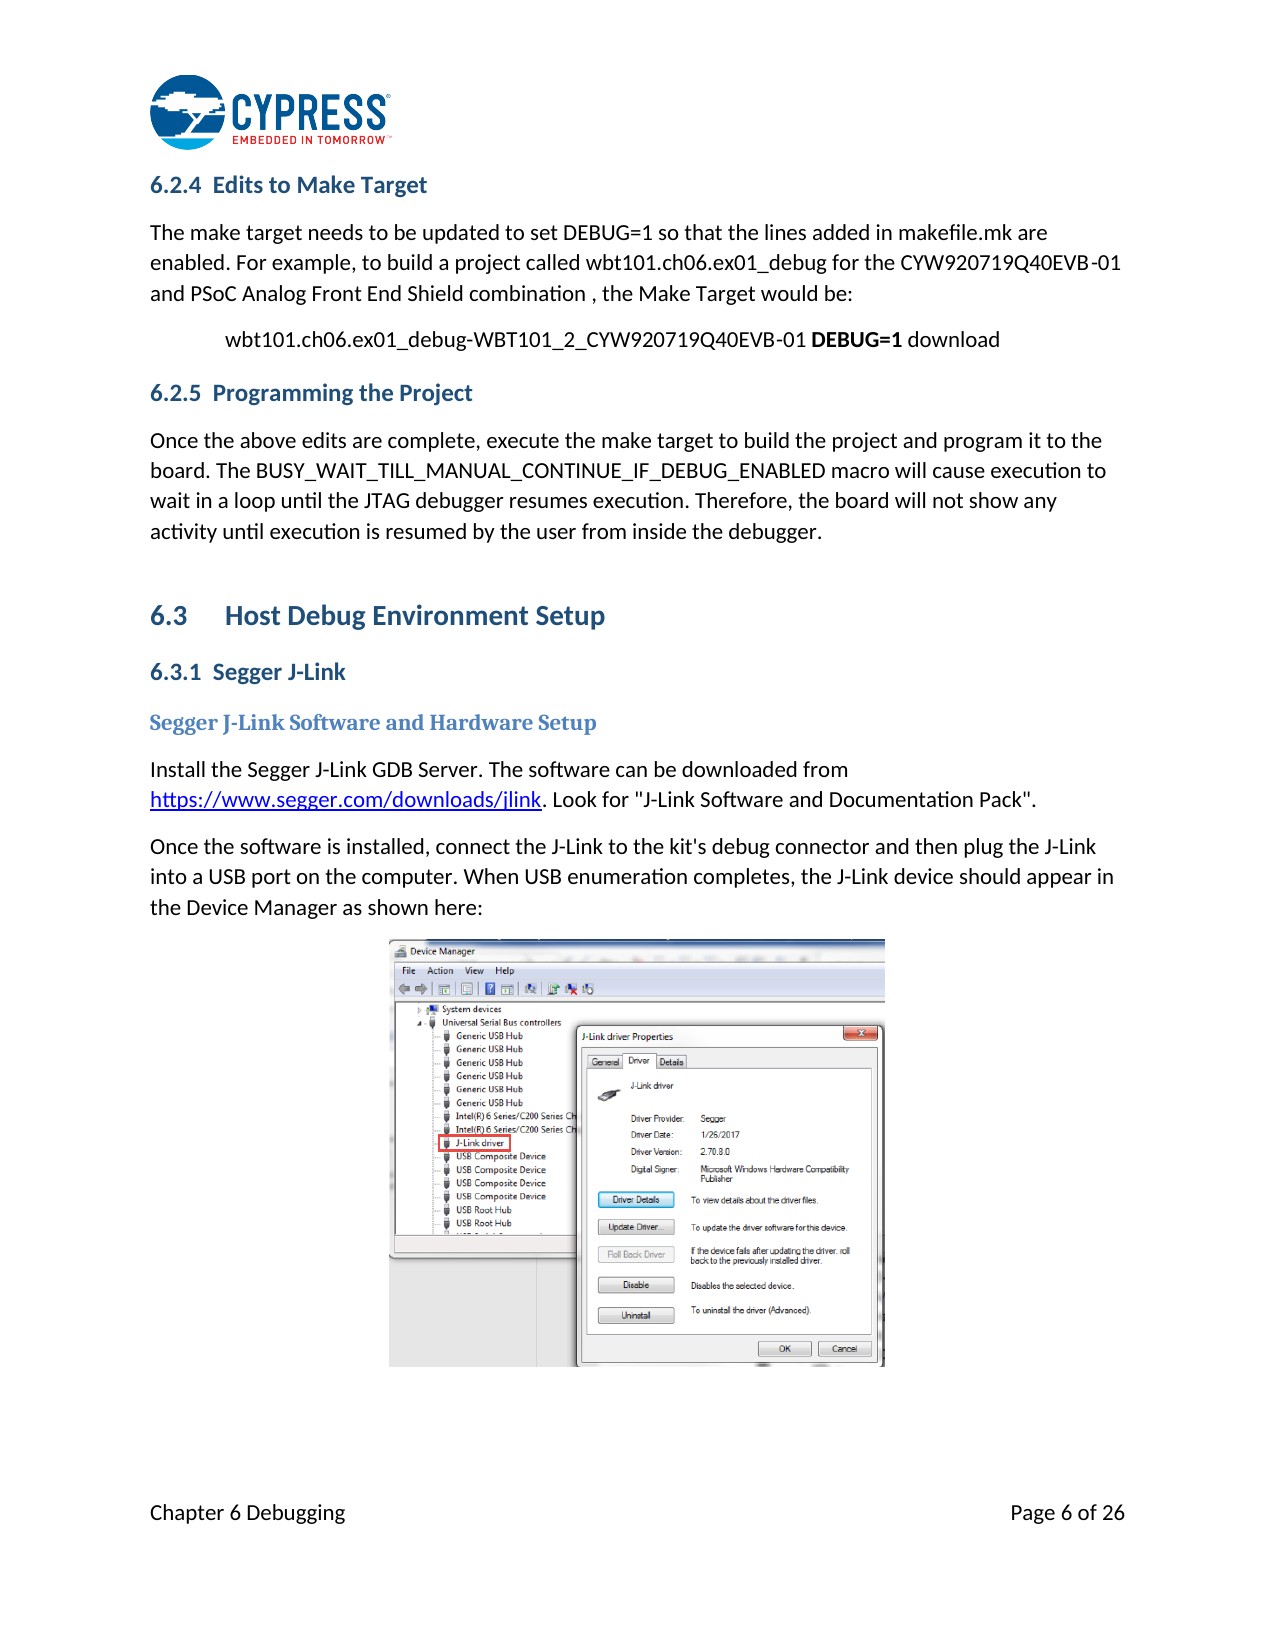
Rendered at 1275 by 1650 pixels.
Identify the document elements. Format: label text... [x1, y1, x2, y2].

text The make target needs to be updated to set DEBUG=1 so that the lines added in makefile.mk are enabled. For example, to build a project called wbt101.ch06.ex01_debug for the CYW920719Q40EVB-01 and PSoC Analog Front End Shield combination , the Make Target would be: [150, 218, 1125, 307]
subtitle Host Debug Environment Setup [112, 597, 1125, 633]
subtitle Segger J-Link [112, 656, 1125, 687]
subtitle Segger J-Link Software and Hardware Setup [150, 710, 1125, 736]
subtitle Edits to Make Target [112, 169, 1125, 199]
picture [150, 75, 392, 150]
text wbt101.ch06.ex01_debug-WBT101_2_CYW920719Q40EVB-01 DEBUG=1 download [225, 326, 1125, 354]
text Install the Segger J-Link GDB Server. The software can be downloaded from https://www.segger.com/downloads/jlink. Look for "J-Link Software and Documentation Pack". [150, 755, 1125, 813]
text Once the above edits are complete, execute the make target to build the project and program it to the board. The BUSY_WAIT_TILL_MANUAL_CONTINUE_IF_DEBUG_ENABLED macro will cause execution to wait in a loop until the JTAG debugger resumes execution. Therefore, the board will not show any activity until execution is resumed by the user from inside the debugger. [150, 426, 1125, 545]
picture [389, 939, 887, 1367]
subtitle Programming the Project [112, 377, 1125, 407]
text Once the software is installed, connect the J-Link to the kit's debug connector and then plug the J-Link into a USB port on the computer. When USB enumeration completes, the J-Link device should appear in the Device Manager as shown here: [150, 832, 1125, 921]
